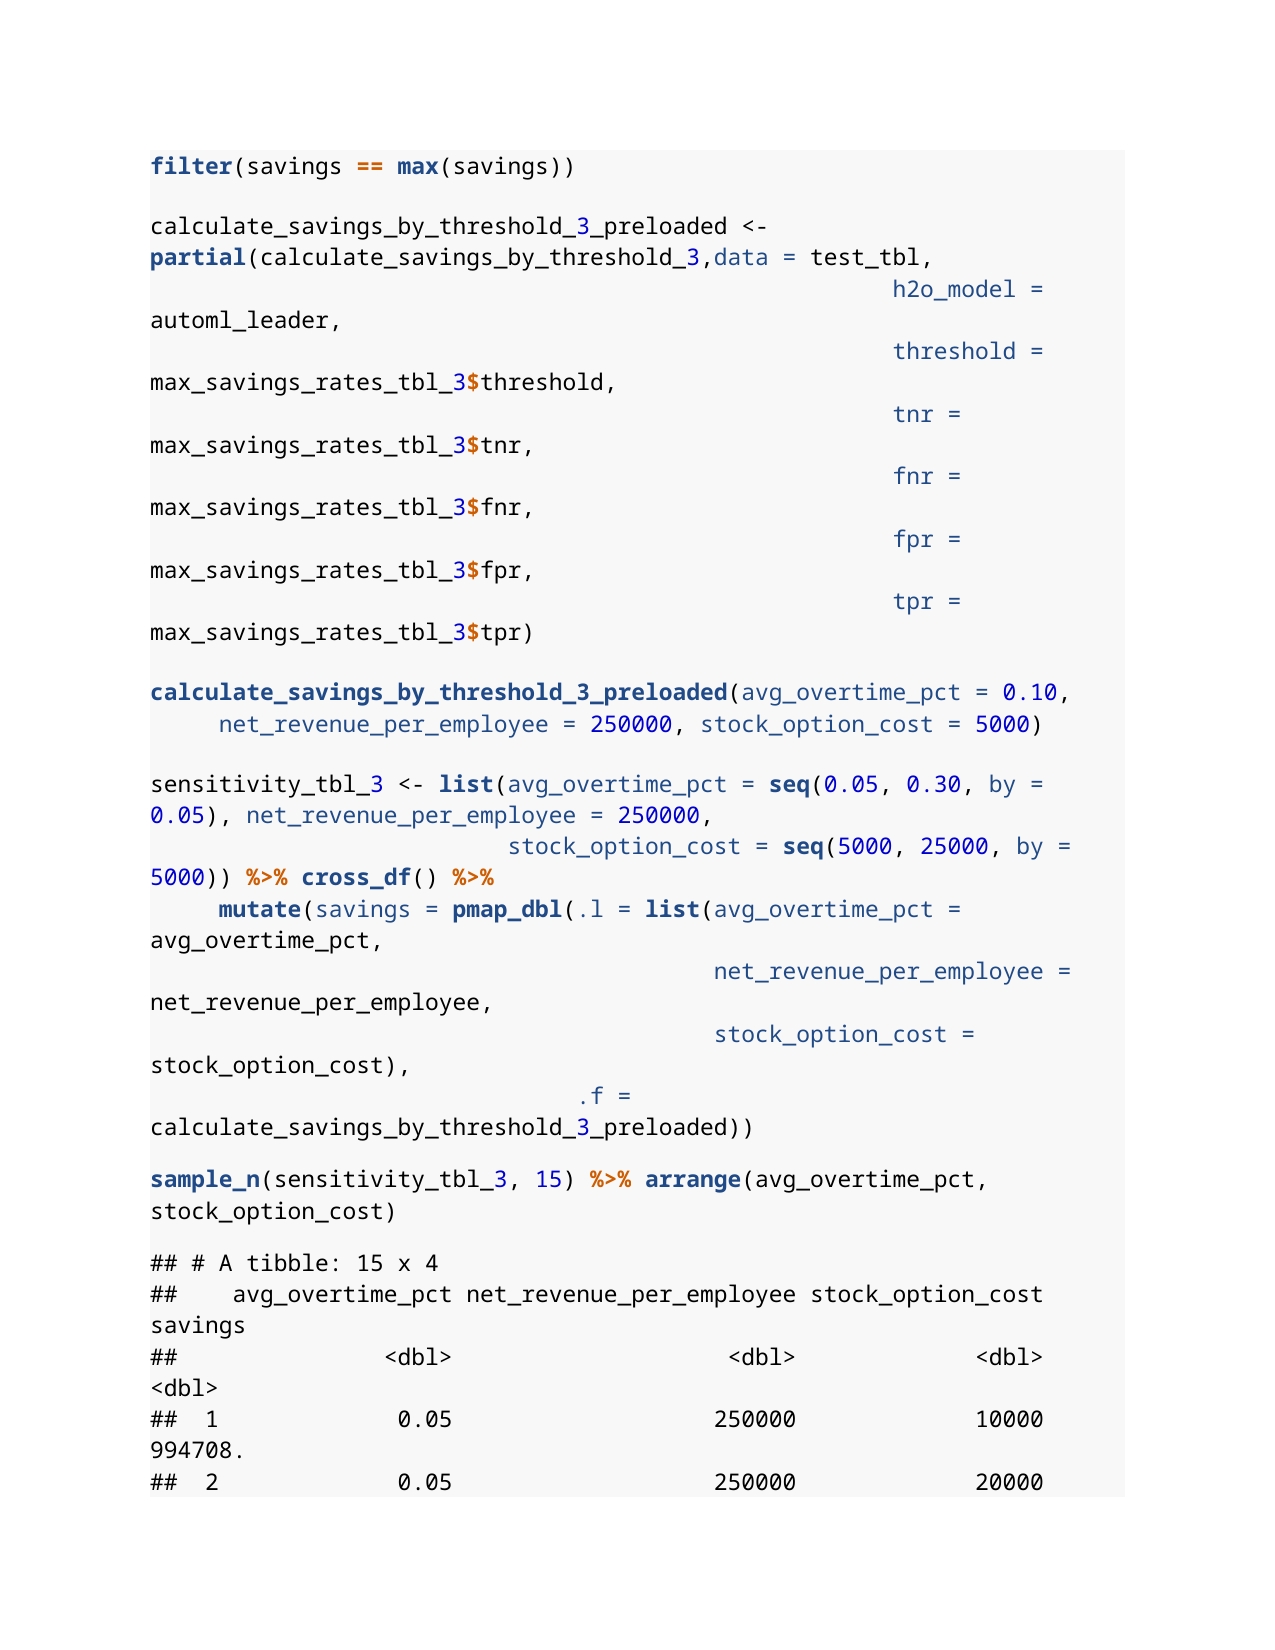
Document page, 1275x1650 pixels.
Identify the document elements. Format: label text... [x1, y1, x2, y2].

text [150, 150, 1125, 1142]
text sample_n(sensitivity_tbl_3, 15) %>% arrange(avg_overtime_pct, stock_option_cost) [150, 1163, 1125, 1226]
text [150, 1247, 1125, 1497]
